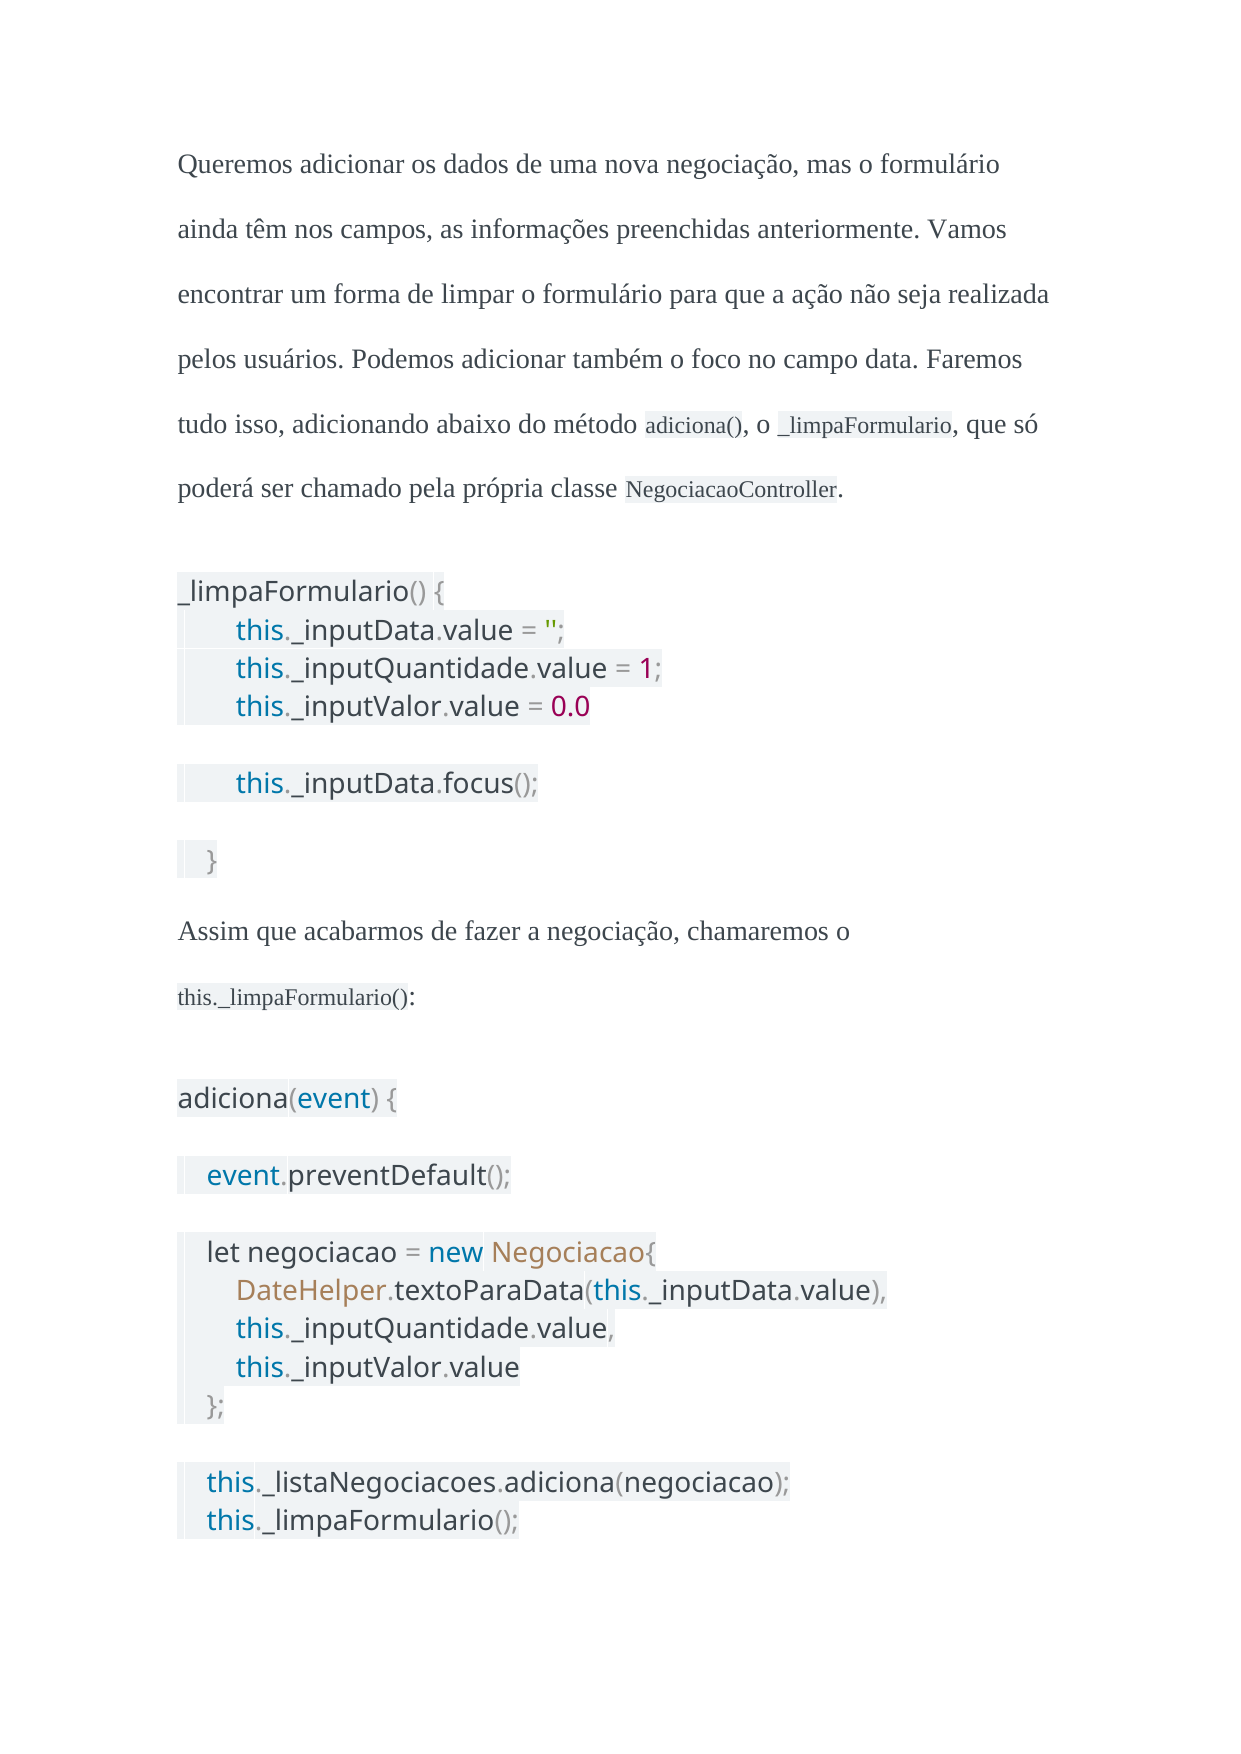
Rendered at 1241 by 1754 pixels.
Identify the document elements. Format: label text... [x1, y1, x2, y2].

text Queremos adicionar os dados de uma nova negociação, mas o formulário ainda têm nos campos, as informações preenchidas anteriormente. Vamos encontrar um forma de limpar o formulário para que a ação não seja realizada pelos usuários. Podemos adicionar também o foco no campo data. Faremos tudo isso, adicionando abaixo do método adiciona(), o _limpaFormulario, que só poderá ser chamado pela própria classe NegociacaoController. [177, 148, 1063, 504]
text _limpaFormulario() { this._inputData.value = ''; this._inputQuantidade.value = 1; this._inputValor.value = 0.0 this._inputData.focus(); } [177, 572, 1063, 878]
text Assim que acabarmos de fazer a negociação, chamaremos o this._limpaFormulario(): [177, 914, 1063, 1011]
